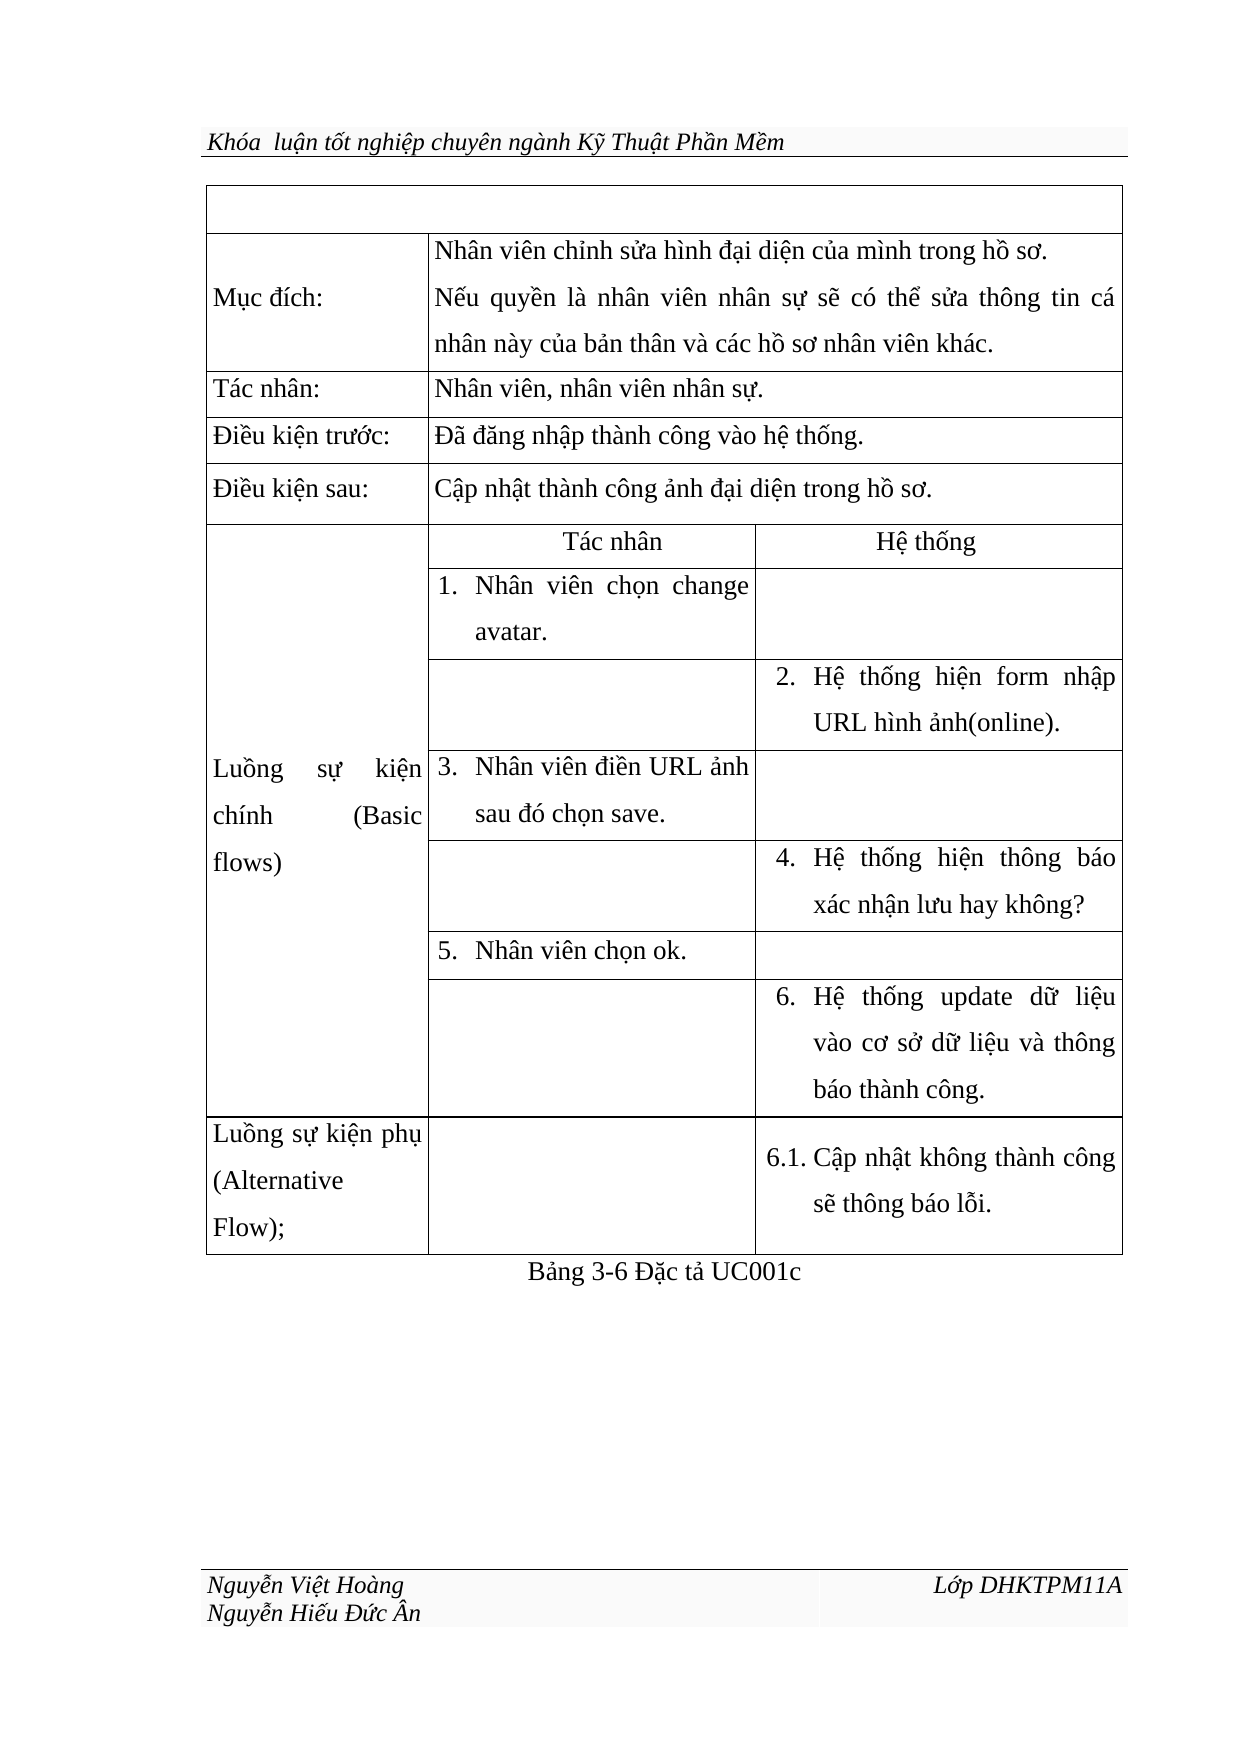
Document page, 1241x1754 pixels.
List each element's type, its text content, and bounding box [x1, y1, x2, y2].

table_cell [429, 841, 755, 931]
table_cell Nhân viên, nhân viên nhân sự. [429, 372, 1122, 417]
table_cell [756, 569, 1122, 659]
table_cell Luồng sự kiện phụ (Alternative Flow); [207, 1118, 428, 1254]
table_cell Điều kiện trước: [207, 418, 428, 463]
table_cell [756, 751, 1122, 840]
table_cell Cập nhật không thành công sẽ thông báo lỗi. [756, 1118, 1122, 1254]
table_cell Hệ thống update dữ liệu vào cơ sở dữ liệu và thông báo thành công. [756, 980, 1122, 1116]
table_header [207, 186, 1122, 233]
table_cell Nhân viên điền URL ảnh sau đó chọn save. [429, 751, 755, 840]
table_cell Luồng sự kiện chính (Basic flows) [207, 525, 428, 1116]
text Bảng - Đặc tả UC001c [527, 1255, 801, 1286]
table_cell Nhân viên chọn ok. [429, 932, 755, 979]
table_cell Cập nhật thành công ảnh đại diện trong hồ sơ. [429, 464, 1122, 524]
table_cell Tác nhân [429, 525, 755, 568]
table_cell Hệ thống hiện form nhập URL hình ảnh(online). [756, 660, 1122, 749]
table_cell Điều kiện sau: [207, 464, 428, 524]
table_cell Nhân viên chỉnh sửa hình đại diện của mình trong hồ sơ. Nếu quyền là nhân viên nhân sự sẽ có thể sửa thông tin cá nhân này của bản thân và các hồ sơ nhân viên khác. [429, 234, 1122, 371]
table_cell Nhân viên chọn change avatar. [429, 569, 755, 659]
table_cell Hệ thống hiện thông báo xác nhận lưu hay không? [756, 841, 1122, 931]
table_cell [429, 660, 755, 749]
table_cell Hệ thống [756, 525, 1122, 568]
table_cell [756, 932, 1122, 979]
table_cell [429, 980, 755, 1116]
table_cell Tác nhân: [207, 372, 428, 417]
table_cell [429, 1118, 755, 1254]
table_cell Đã đăng nhập thành công vào hệ thống. [429, 418, 1122, 463]
table_cell Mục đích: [207, 234, 428, 371]
